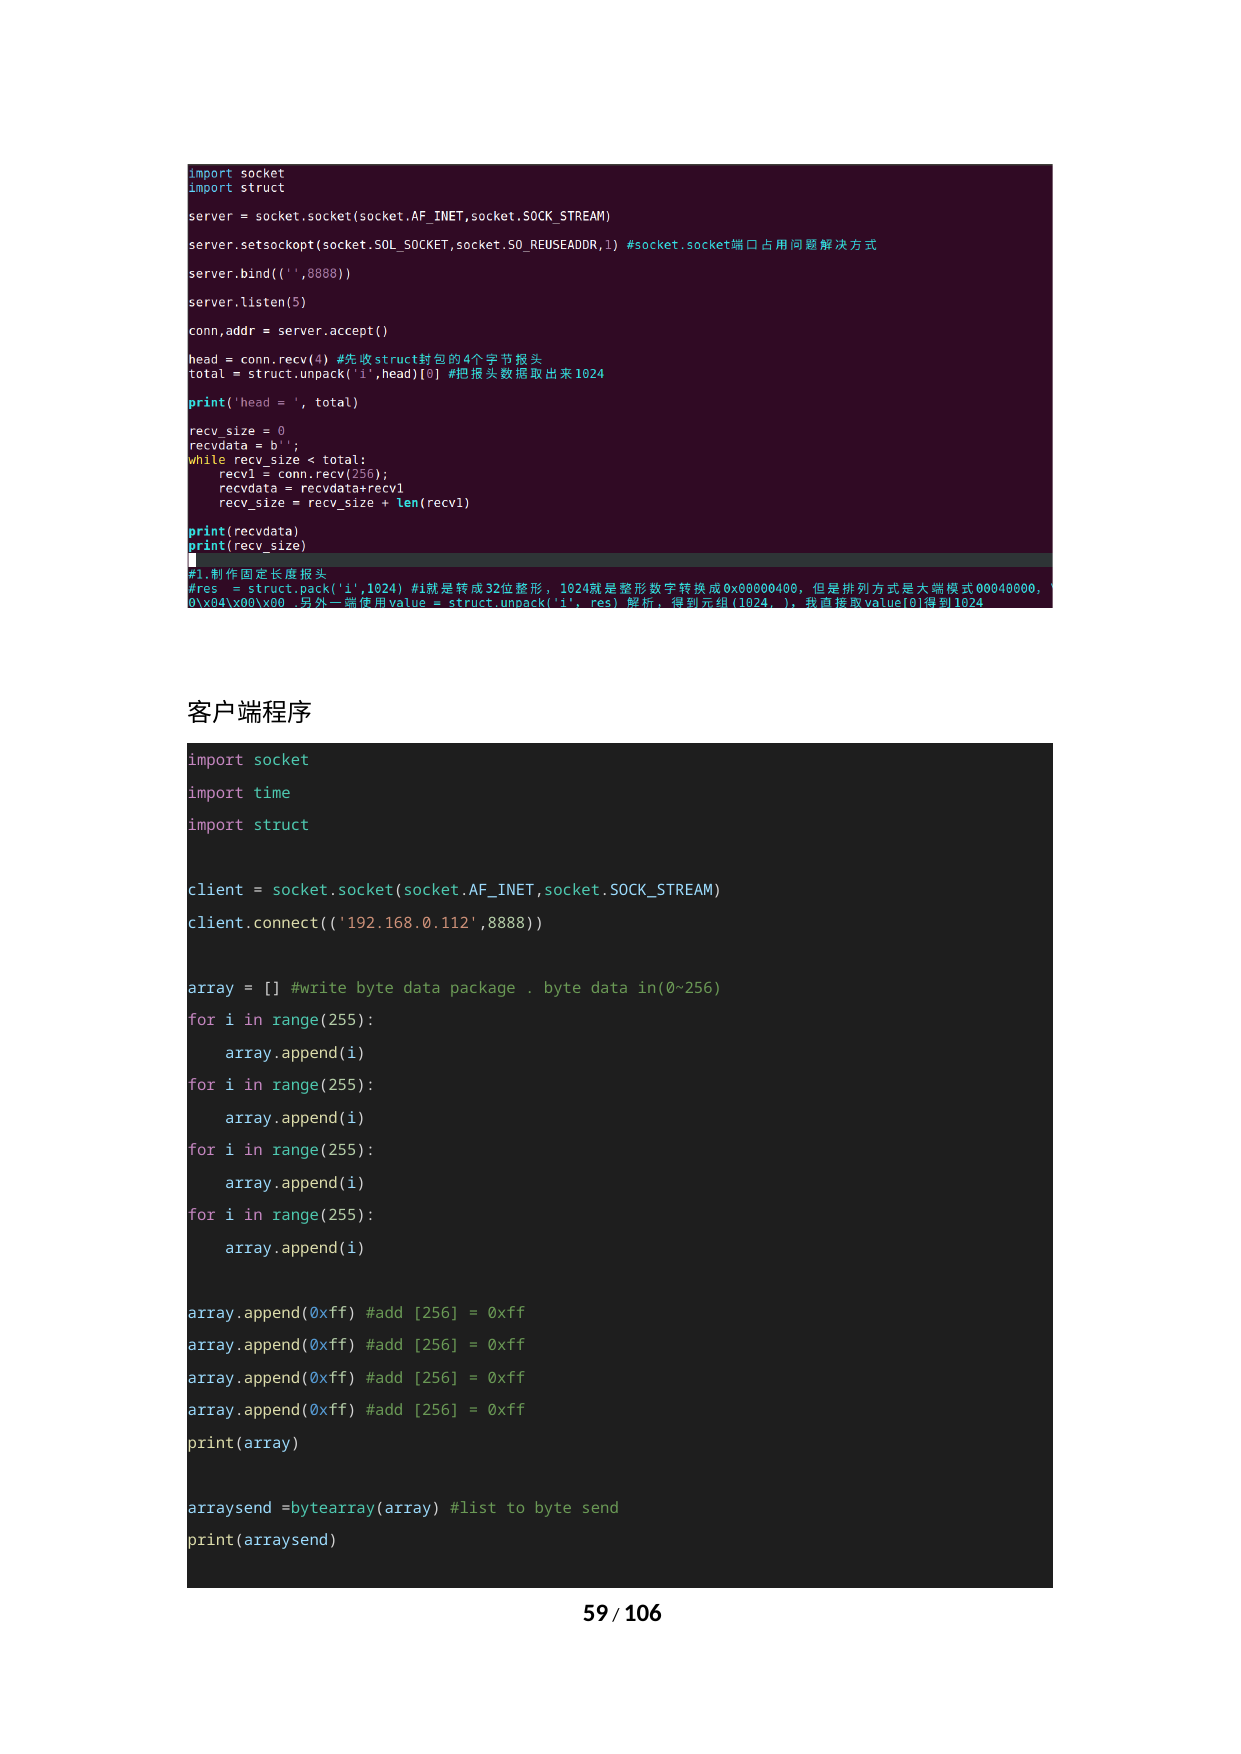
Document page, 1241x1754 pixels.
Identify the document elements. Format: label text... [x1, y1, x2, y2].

text array.append(0xff) #add [256] = 0xff [187, 1393, 1053, 1426]
text array = [] #write byte data package . byte data in(0~256) [187, 971, 1053, 1003]
text import socket [187, 743, 1053, 776]
text for i in range(255): [187, 1133, 1053, 1166]
text import struct [187, 808, 1053, 841]
text array.append(i) [187, 1036, 1053, 1068]
text print(arraysend) [187, 1523, 1053, 1556]
picture [187, 164, 1053, 608]
text print(array) [187, 1426, 1053, 1458]
text for i in range(255): [187, 1068, 1053, 1101]
text import time [187, 776, 1053, 808]
text array.append(i) [187, 1101, 1053, 1133]
text client.connect(('192.168.0.112',8888)) [187, 906, 1053, 938]
text array.append(0xff) #add [256] = 0xff [187, 1328, 1053, 1361]
text array.append(0xff) #add [256] = 0xff [187, 1296, 1053, 1328]
text client = socket.socket(socket.AF_INET,socket.SOCK_STREAM) [187, 873, 1053, 906]
text arraysend =bytearray(array) #list to byte send [187, 1491, 1053, 1523]
text array.append(i) [187, 1166, 1053, 1198]
text for i in range(255): [187, 1198, 1053, 1231]
text for i in range(255): [187, 1003, 1053, 1036]
text 客户端程序 [187, 678, 1053, 743]
text array.append(0xff) #add [256] = 0xff [187, 1361, 1053, 1393]
text array.append(i) [187, 1231, 1053, 1263]
